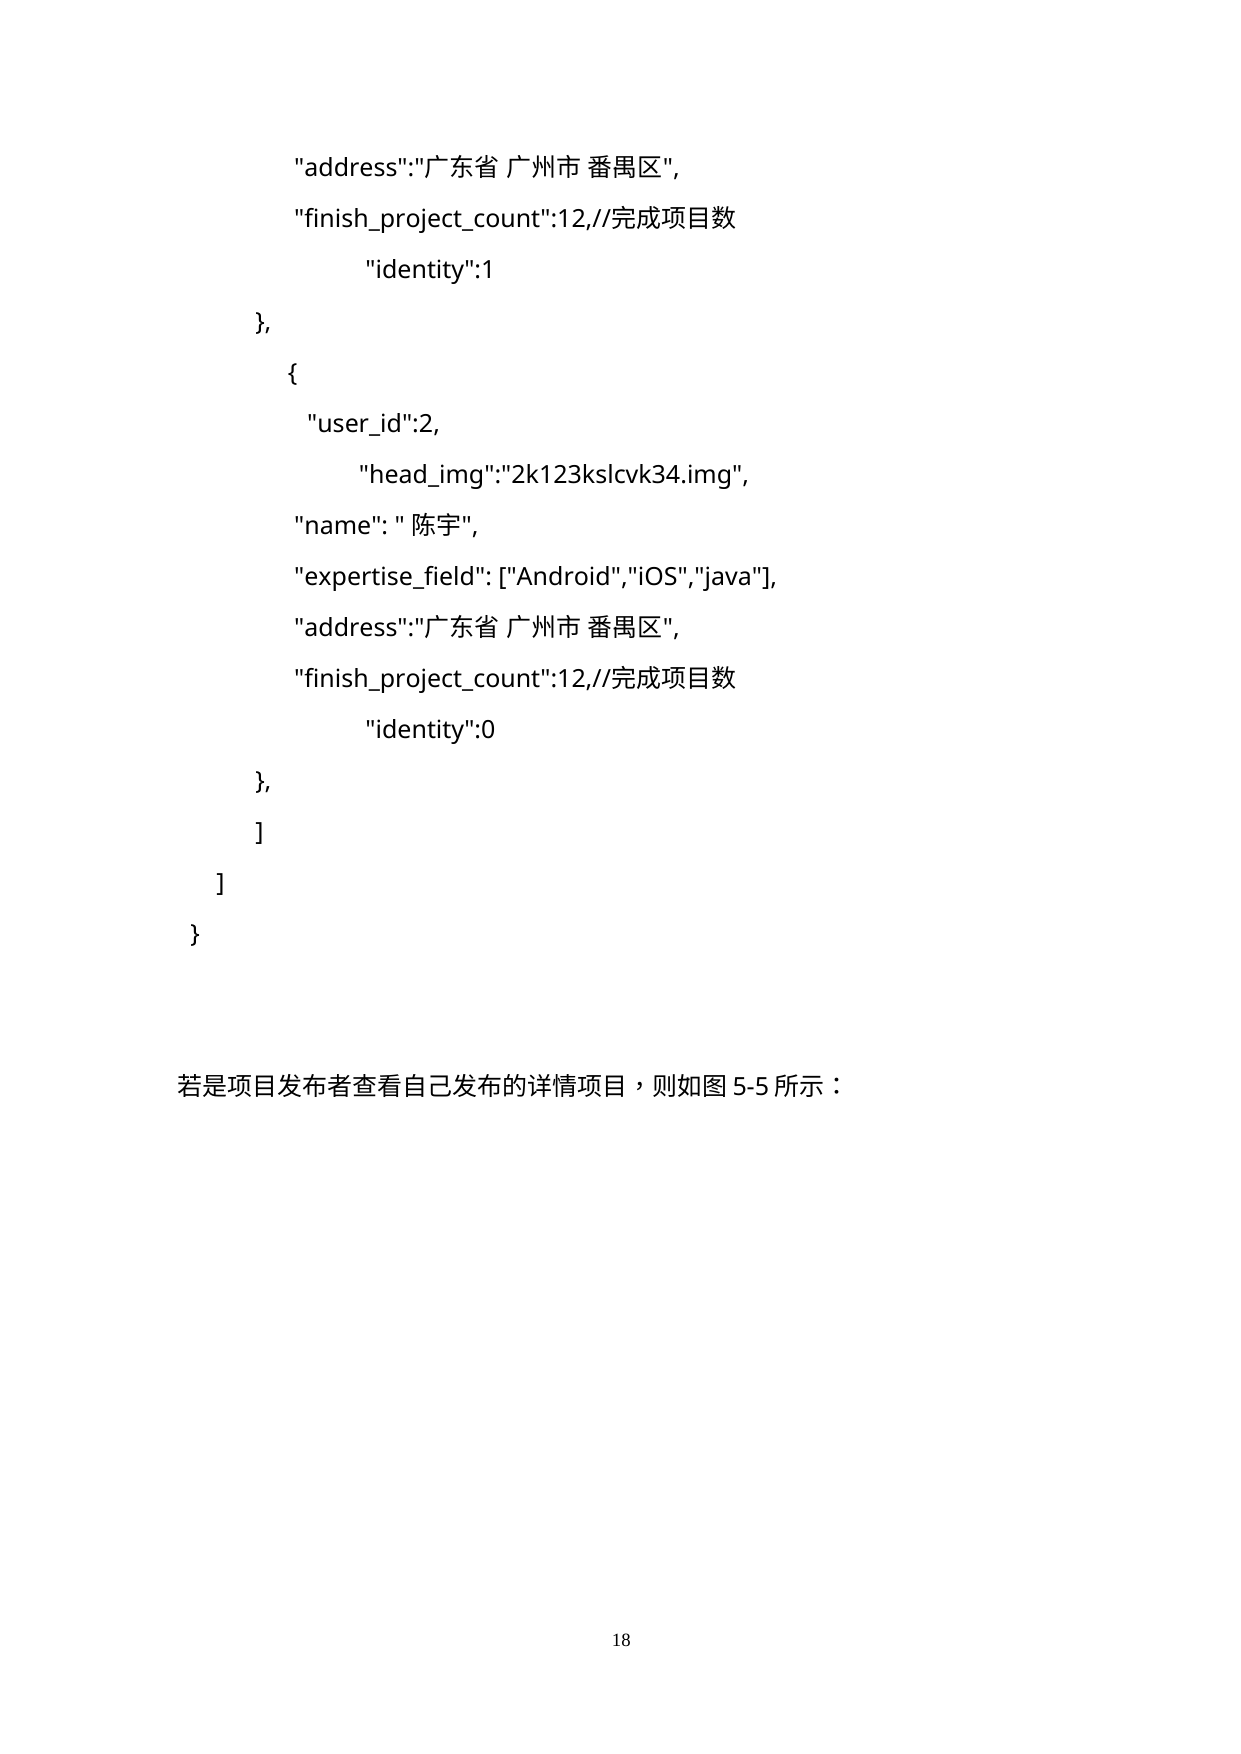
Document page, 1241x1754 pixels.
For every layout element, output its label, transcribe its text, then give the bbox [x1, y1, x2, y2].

text ] [177, 813, 1087, 848]
text "name": " 陈宇", [177, 507, 1087, 541]
text { [177, 354, 1087, 388]
text "user_id":2, [177, 405, 1087, 439]
text "identity":1 [177, 252, 1087, 286]
text "finish_project_count":12,//完成项目数 [177, 201, 1087, 235]
text "expertise_field": ["Android","iOS","java"], [177, 558, 1087, 592]
text "address":"广东省 广州市 番禺区", [177, 609, 1087, 643]
text } [177, 916, 1087, 950]
text }, [177, 762, 1087, 797]
text "address":"广东省 广州市 番禺区", [177, 150, 1087, 184]
text }, [177, 303, 1087, 337]
text "identity":0 [177, 711, 1087, 746]
text 若是项目发布者查看自己发布的详情项目，则如图5-5所示： [177, 1069, 1087, 1103]
text ] [177, 864, 1087, 899]
text "head_img":"2k123kslcvk34.img", [177, 456, 1087, 490]
text "finish_project_count":12,//完成项目数 [177, 660, 1087, 694]
